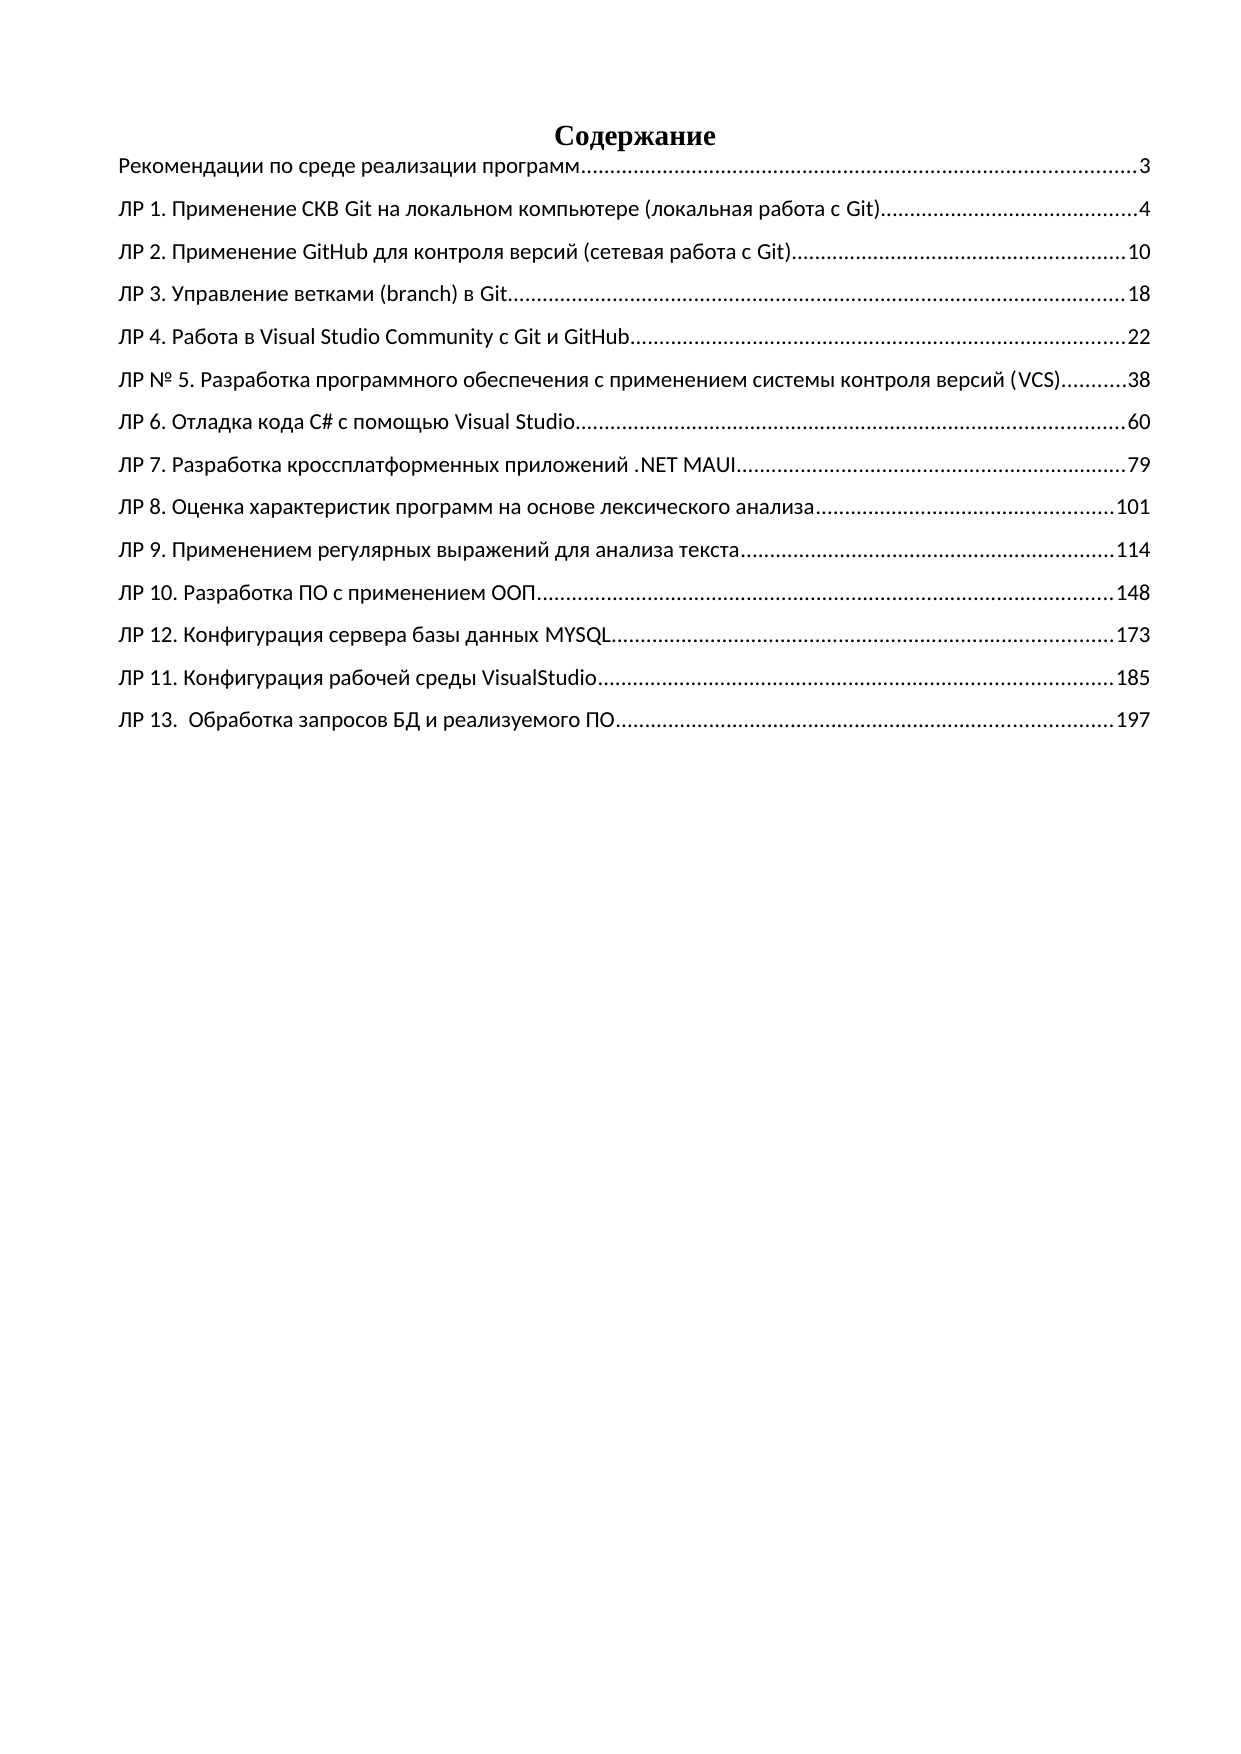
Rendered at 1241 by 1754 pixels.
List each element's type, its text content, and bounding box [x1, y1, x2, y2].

text ЛР 3. Управление ветками (branch) в Git 18 [118, 279, 1152, 307]
text ЛР 11. Конфигурация рабочей среды VisualStudio 185 [118, 663, 1152, 691]
text ЛР 4. Работа в Visual Studio Community с Git и GitHub 22 [118, 322, 1152, 350]
text ЛР 7. Разработка кроссплатформенных приложений .NET MAUI 79 [118, 450, 1152, 478]
text ЛР 12. Конфигурация сервера базы данных MYSQL 173 [118, 620, 1152, 648]
text ЛР 2. Применение GitHub для контроля версий (сетевая работа с Git) 10 [118, 237, 1152, 265]
text ЛР 13. Обработка запросов БД и реализуемого ПО 197 [118, 706, 1152, 733]
text ЛР № 5. Разработка программного обеспечения с применением системы контроля версий (VCS) 38 [118, 365, 1152, 393]
text ЛР 10. Разработка ПО с применением ООП 148 [118, 578, 1152, 606]
text ЛР 9. Применением регулярных выражений для анализа текста 114 [118, 535, 1152, 563]
text Рекомендации по среде реализации программ 3 [118, 152, 1152, 180]
text Содержание [118, 118, 1152, 152]
text ЛР 1. Применение СКВ Git на локальном компьютере (локальная работа с Git) 4 [118, 194, 1152, 222]
text ЛР 8. Оценка характеристик программ на основе лексического анализа 101 [118, 492, 1152, 521]
text ЛР 6. Отладка кода C# с помощью Visual Studio 60 [118, 407, 1152, 435]
